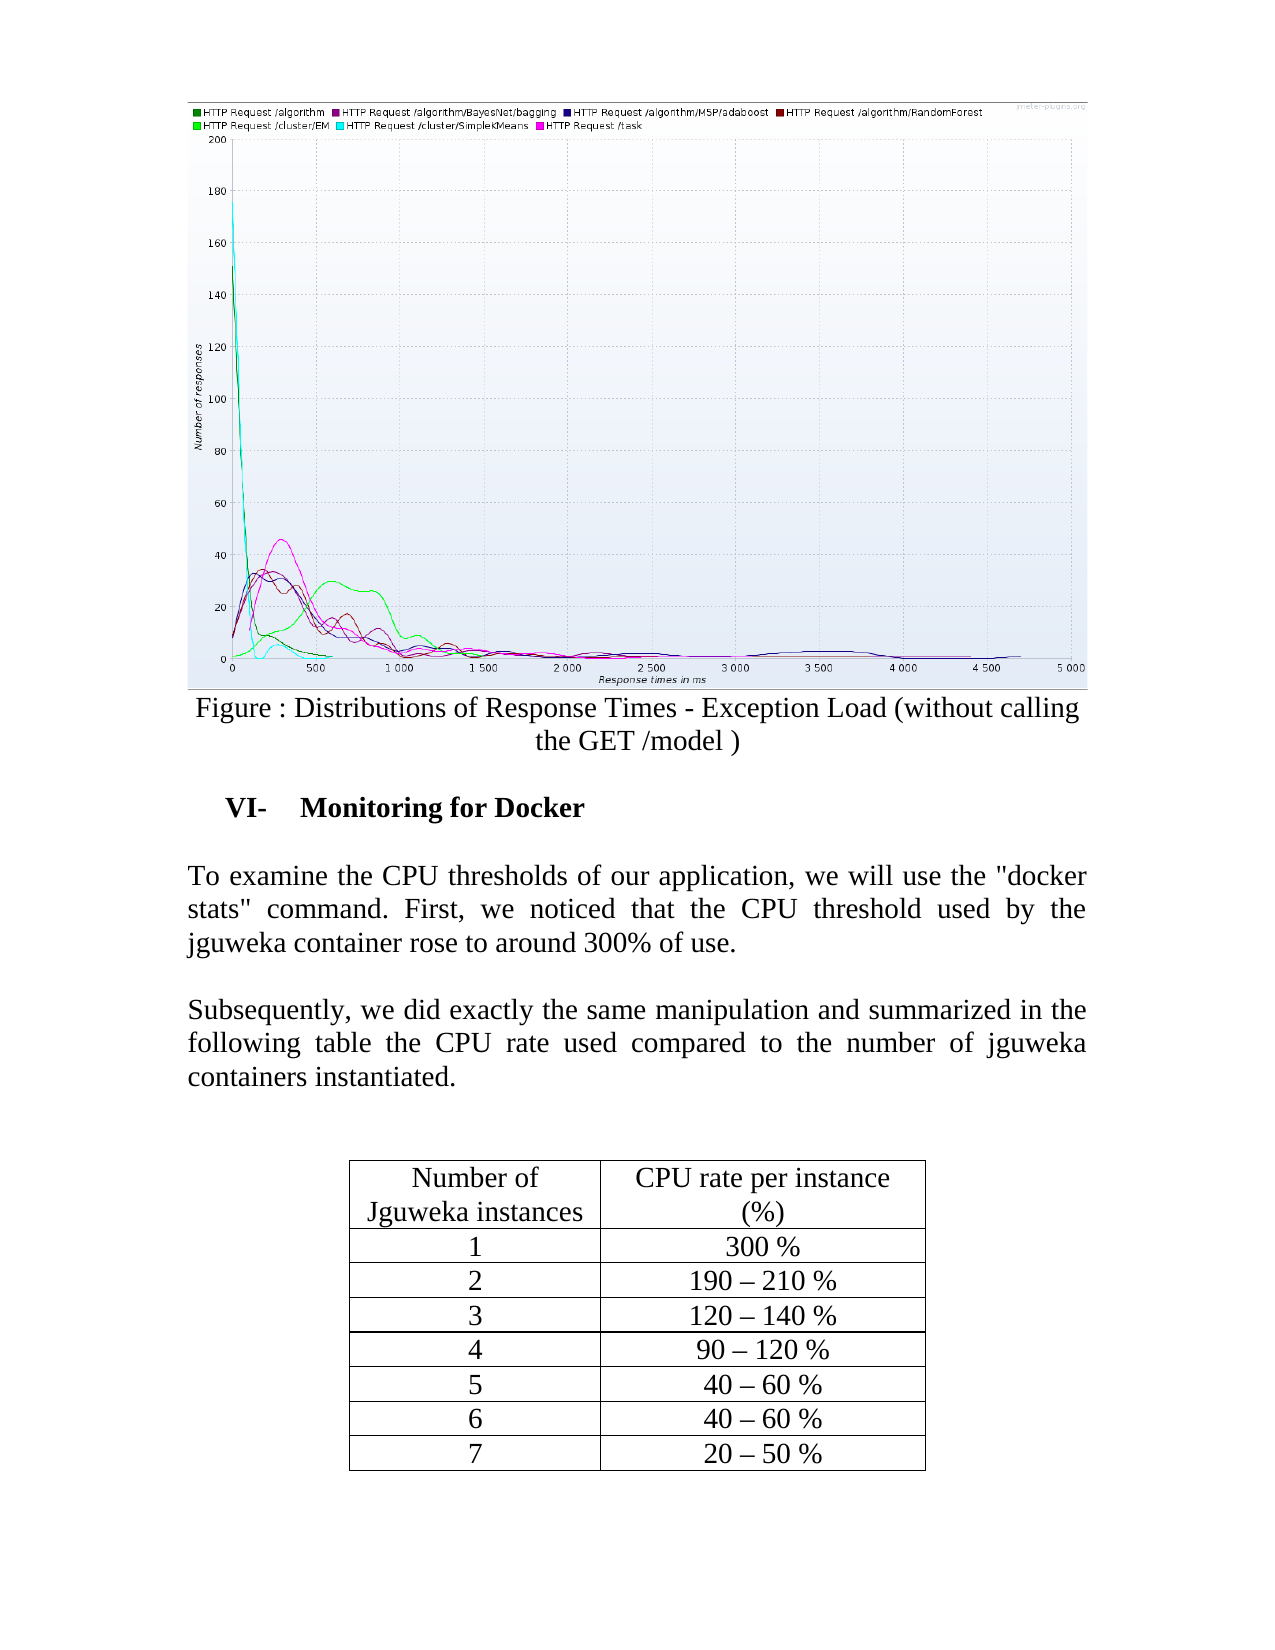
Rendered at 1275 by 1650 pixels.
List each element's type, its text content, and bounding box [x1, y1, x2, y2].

picture [187, 102, 1088, 690]
table_cell 300 % [601, 1229, 925, 1262]
table_cell 3 [350, 1298, 600, 1331]
table_cell 90 – 120 % [601, 1333, 925, 1366]
table_cell 190 – 210 % [601, 1263, 925, 1297]
table_header CPU rate per instance (%) [601, 1161, 925, 1228]
table_cell 4 [350, 1333, 600, 1366]
table_cell 6 [350, 1402, 600, 1435]
text Figure : Distributions of Response Times - Exception Load (without calling the GET /model ) [187, 690, 1087, 757]
table_cell 1 [350, 1229, 600, 1262]
table_header Number of Jguweka instances [350, 1161, 600, 1228]
text Subsequently, we did exactly the same manipulation and summarized in the following table the CPU rate used compared to the number of jguweka containers instantiated. [187, 992, 1087, 1092]
table_cell 2 [350, 1263, 600, 1297]
table_cell 20 – 50 % [601, 1436, 925, 1470]
table_cell 7 [350, 1436, 600, 1470]
table_cell 120 – 140 % [601, 1298, 925, 1331]
list Monitoring for Docker [225, 791, 1087, 824]
text To examine the CPU thresholds of our application, we will use the "docker stats" command. First, we noticed that the CPU threshold used by the jguweka container rose to around 300% of use. [187, 858, 1087, 958]
table_cell 5 [350, 1367, 600, 1401]
table_cell 40 – 60 % [601, 1367, 925, 1401]
table_cell 40 – 60 % [601, 1402, 925, 1435]
